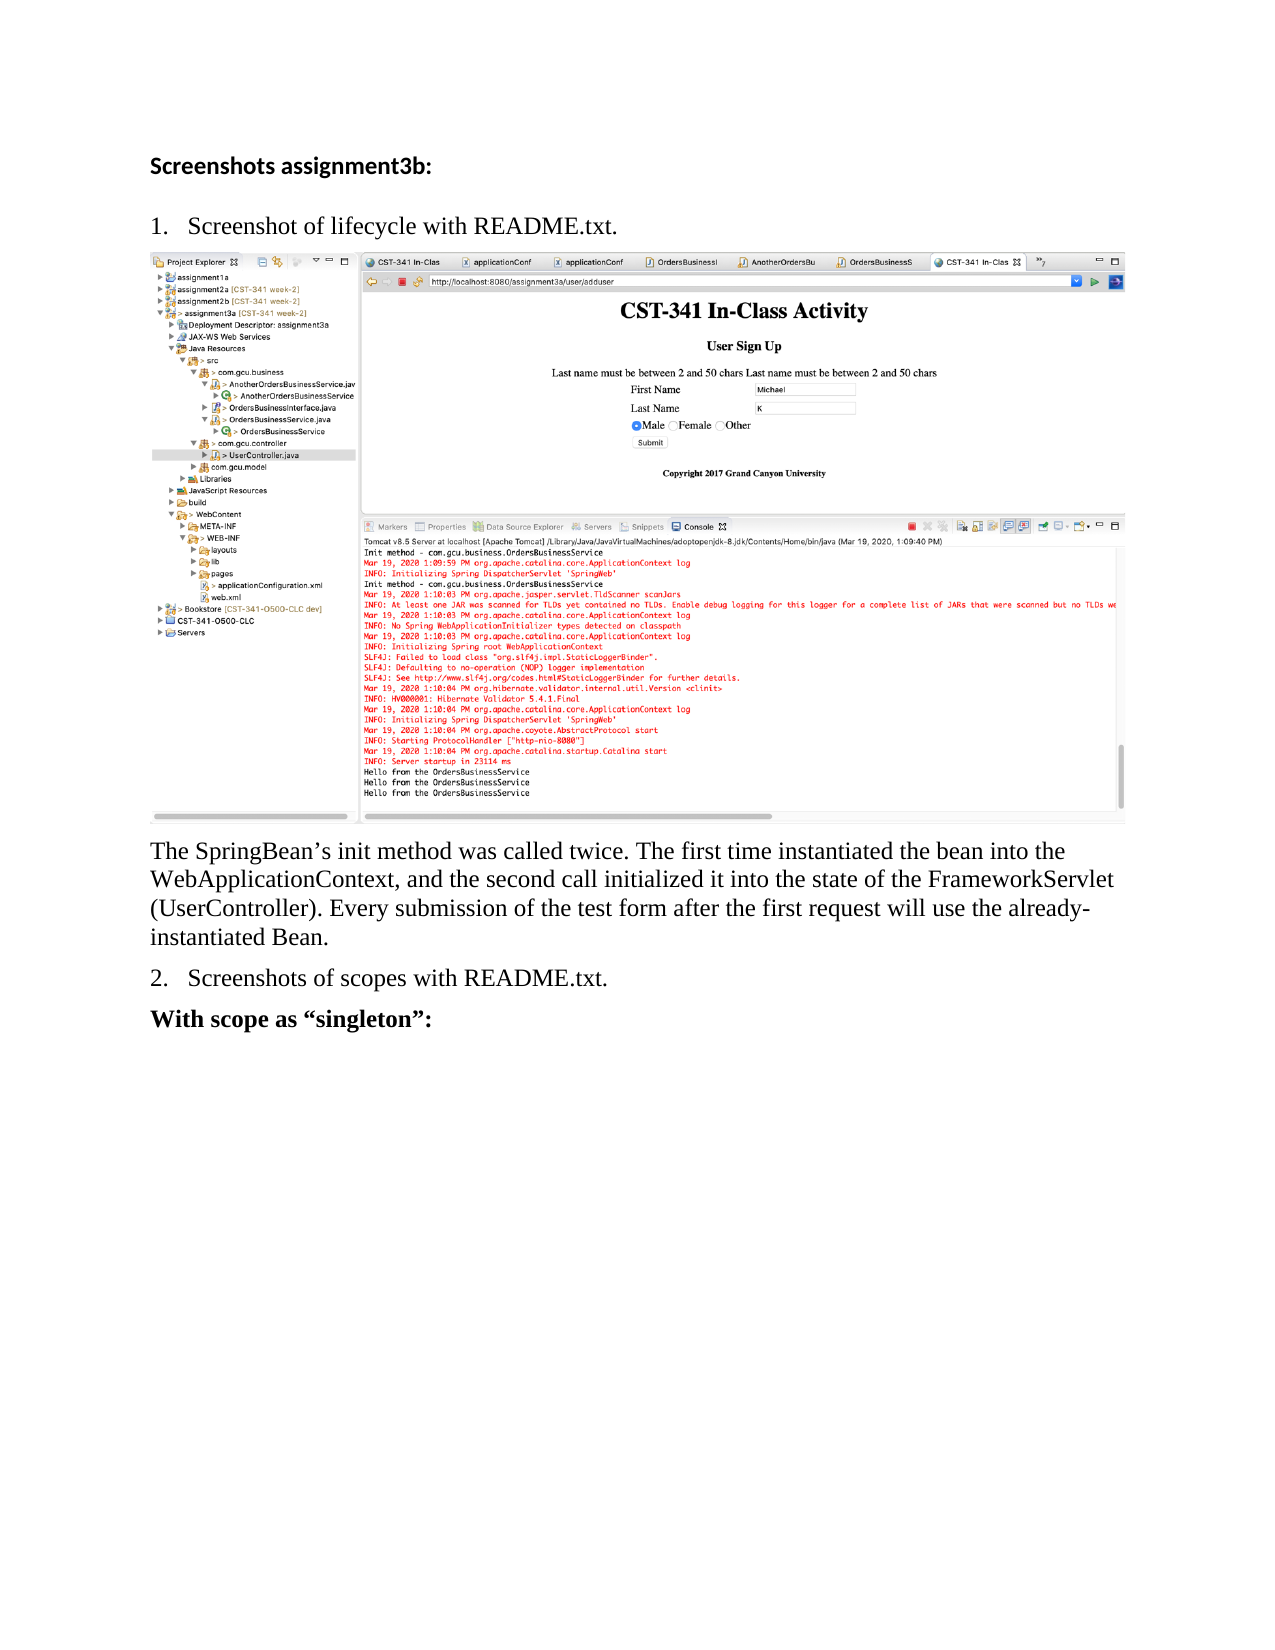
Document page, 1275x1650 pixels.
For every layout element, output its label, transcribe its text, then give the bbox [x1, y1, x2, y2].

list Screenshots of scopes with README.txt. [150, 963, 1125, 992]
picture [150, 252, 1125, 824]
text Screenshots assignment3b: [150, 150, 1125, 181]
text The SpringBean’s init method was called twice. The first time instantiated the bean into the WebApplicationContext, and the second call initialized it into the state of the FrameworkServlet (UserController). Every submission of the test form after the first request will use the already-instantiated Bean. [150, 836, 1125, 951]
text With scope as “singleton”: [150, 1004, 1125, 1033]
list Screenshot of lifecycle with README.txt. [150, 211, 1125, 240]
